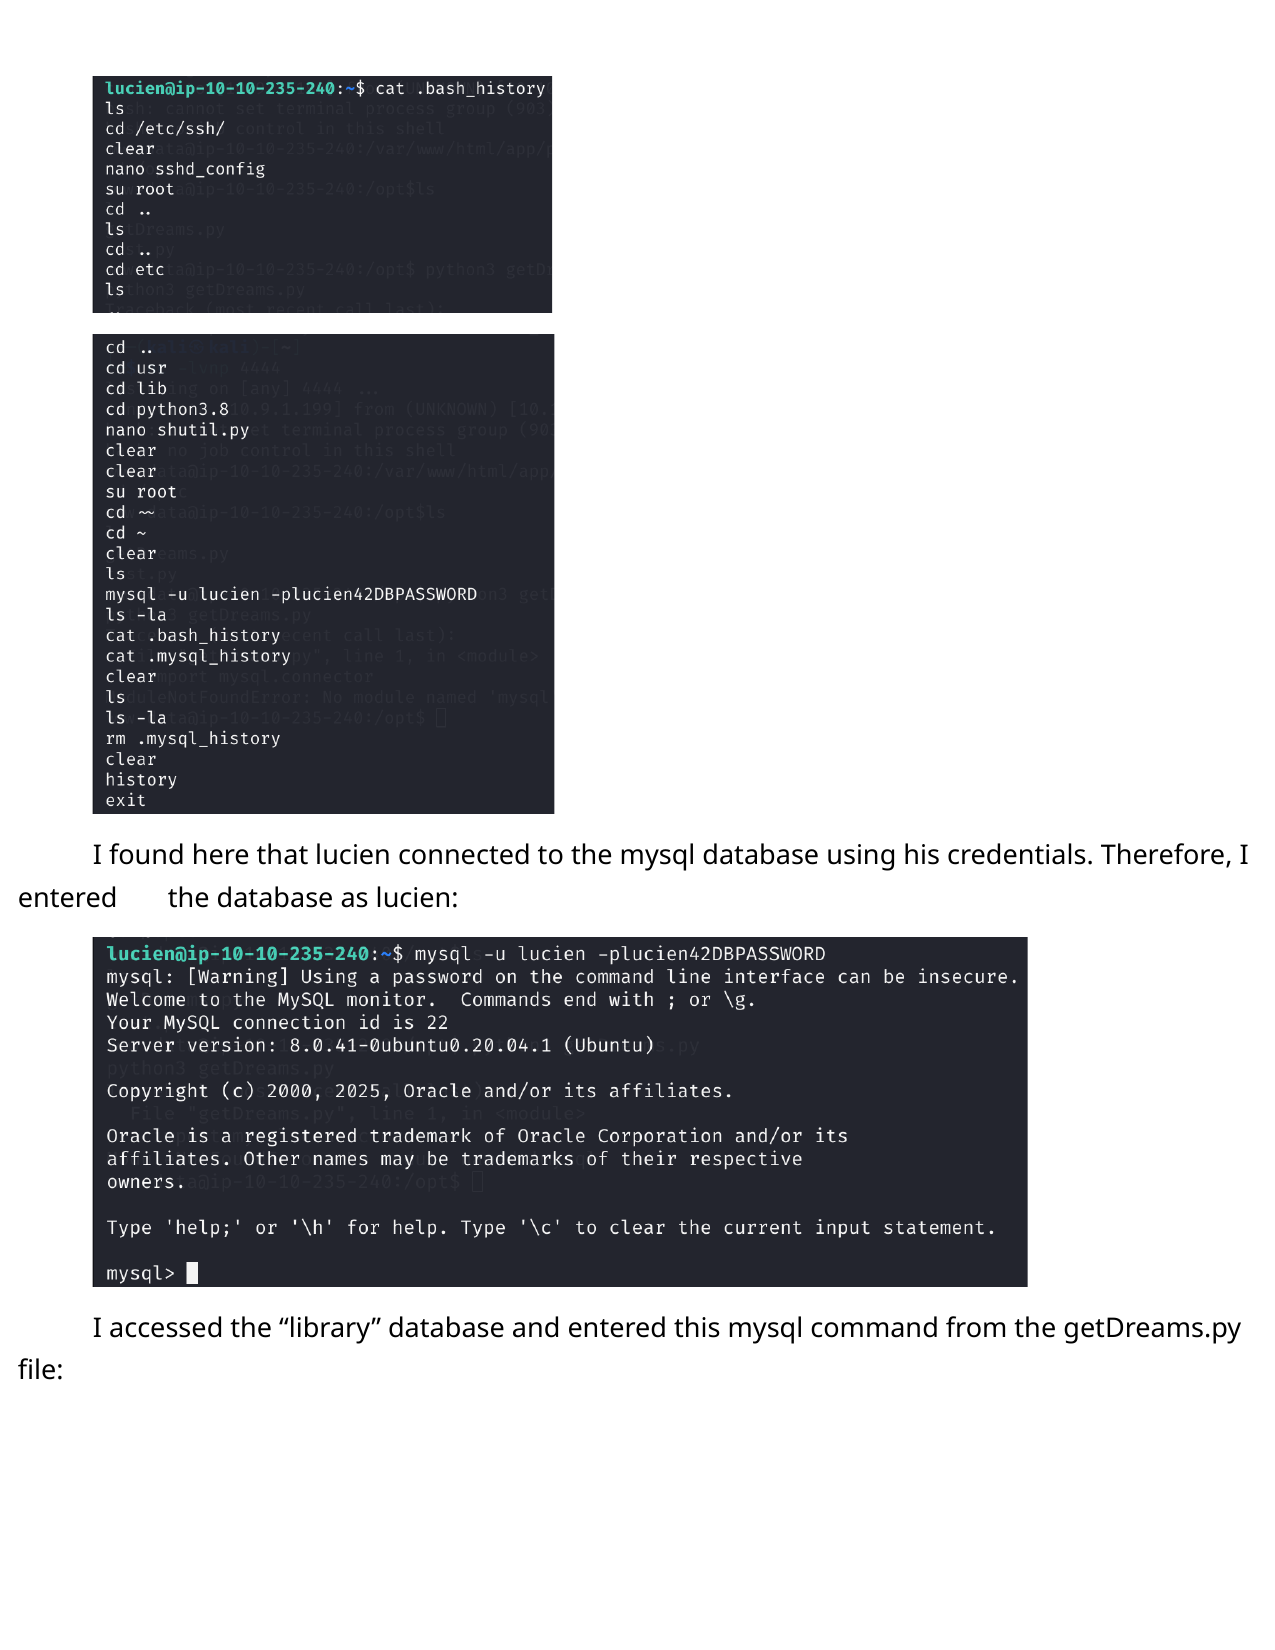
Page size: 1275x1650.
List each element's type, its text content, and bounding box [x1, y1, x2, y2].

text I found here that lucien connected to the mysql database using his credentials. Therefore, I entered the database as lucien: [18, 836, 1257, 915]
picture [92, 334, 555, 814]
text I accessed the “library” database and entered this mysql command from the getDreams.py file: [18, 1308, 1257, 1387]
picture [92, 937, 1028, 1287]
picture [92, 76, 553, 313]
